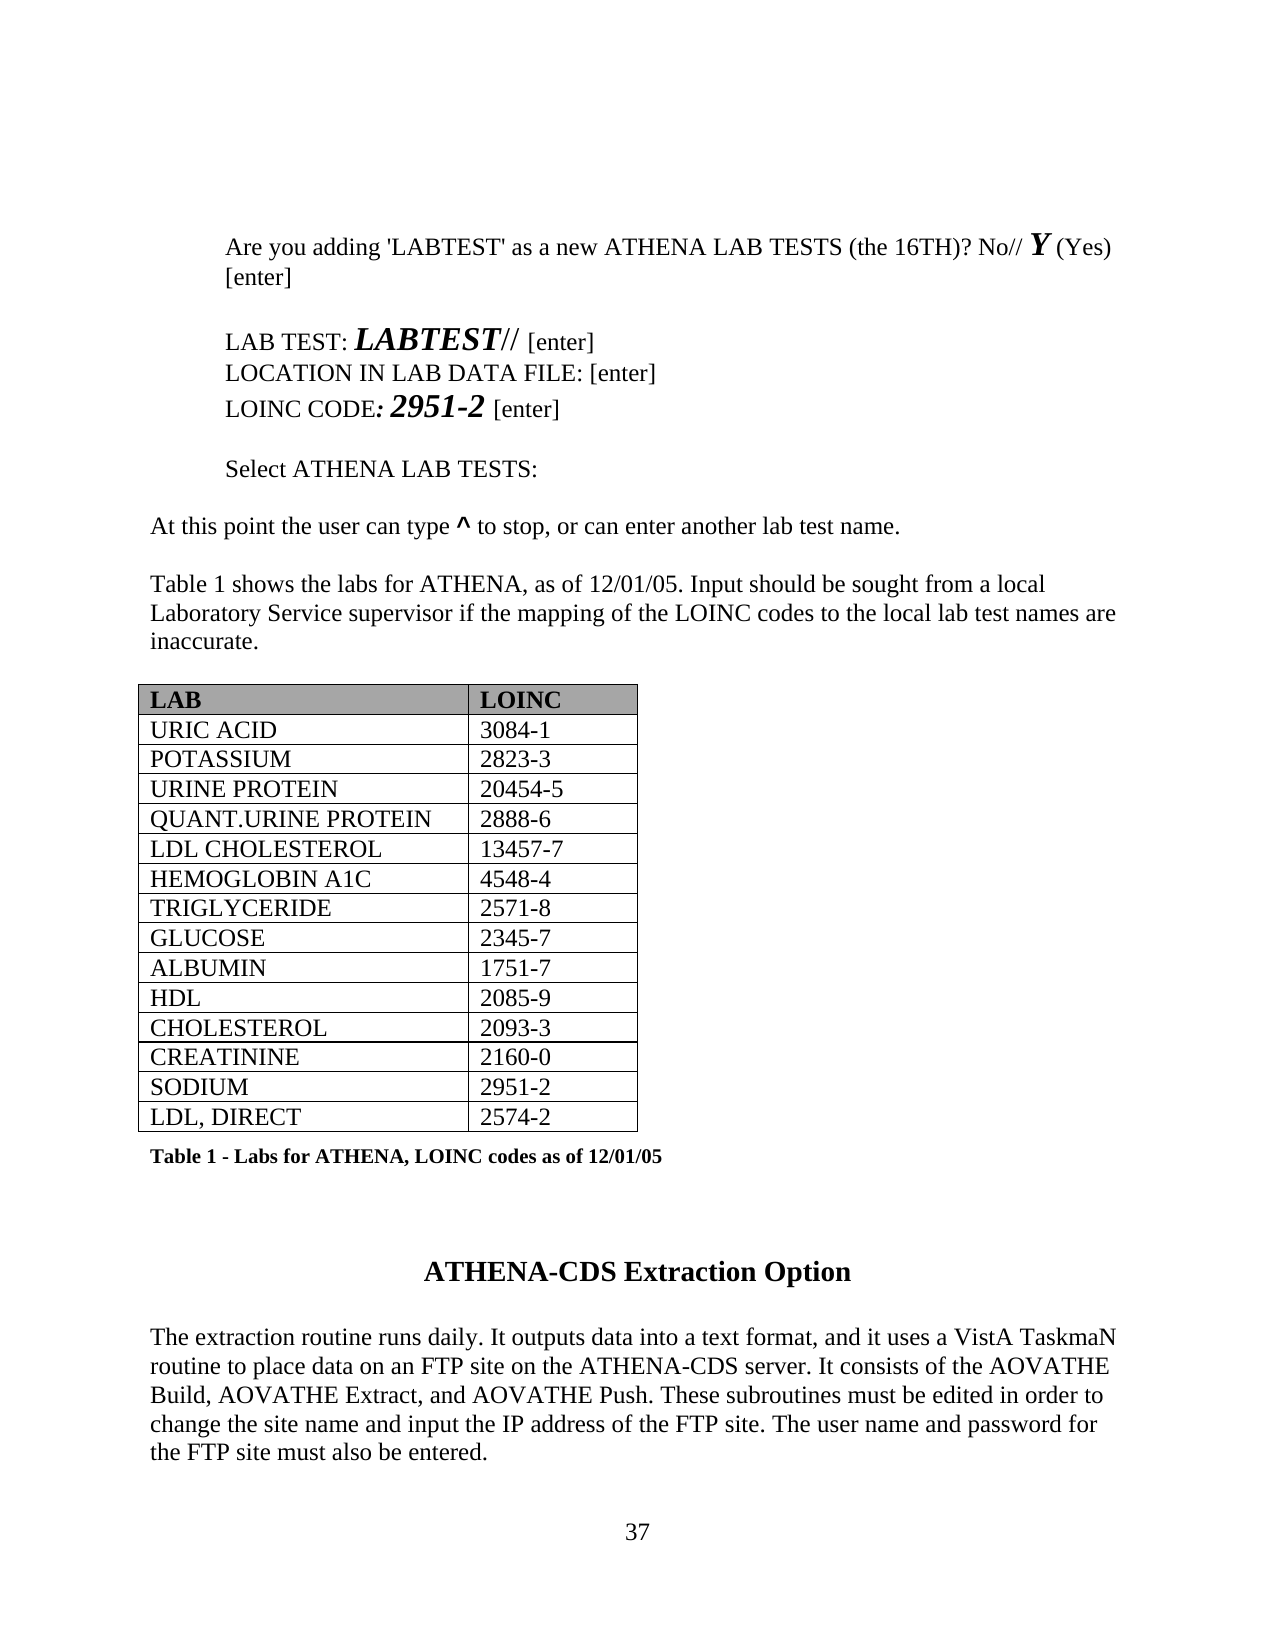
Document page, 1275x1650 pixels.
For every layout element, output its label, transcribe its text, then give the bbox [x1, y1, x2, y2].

table_cell 2345-7 [469, 923, 637, 952]
table_cell 3084-1 [469, 715, 637, 743]
text The extraction routine runs daily. It outputs data into a text format, and it uses a VistA TaskmaN routine to place data on an FTP site on the ATHENA-CDS server. It consists of the AOVATHE Build, AOVATHE Extract, and AOVATHE Push. These subroutines must be edited in order to change the site name and input the IP address of the FTP site. The user name and password for the FTP site must also be entered. [150, 1322, 1125, 1466]
table_cell 2823-3 [469, 745, 637, 773]
table_cell ALBUMIN [139, 953, 468, 982]
table_cell POTASSIUM [139, 745, 468, 773]
table_cell TRIGLYCERIDE [139, 894, 468, 922]
table_cell CREATININE [139, 1043, 468, 1071]
text Table 1 shows the labs for ATHENA, as of 12/01/05. Input should be sought from a local Laboratory Service supervisor if the mapping of the LOINC codes to the local lab test names are inaccurate. [150, 569, 1125, 655]
text LOCATION IN LAB DATA FILE: [enter] [225, 358, 1125, 387]
table_cell SODIUM [139, 1072, 468, 1101]
table_cell GLUCOSE [139, 923, 468, 952]
text At this point the user can type ^ to stop, or can enter another lab test name. [150, 511, 1125, 540]
table_cell 13457-7 [469, 834, 637, 863]
table_header LAB [139, 685, 468, 714]
table_cell QUANT.URINE PROTEIN [139, 804, 468, 833]
table_cell 1751-7 [469, 953, 637, 982]
table_cell 2093-3 [469, 1013, 637, 1041]
table_cell HEMOGLOBIN A1C [139, 864, 468, 892]
text LAB TEST: LABTEST// [enter] [225, 319, 1125, 358]
table_cell 2160-0 [469, 1043, 637, 1071]
table_cell 20454-5 [469, 774, 637, 803]
table_cell 2574-2 [469, 1102, 637, 1131]
table_cell HDL [139, 983, 468, 1012]
table_header LOINC [469, 685, 637, 714]
list ATHENA-CDS Extraction Option [150, 1254, 1125, 1287]
table_cell 2888-6 [469, 804, 637, 833]
table_cell 2571-8 [469, 894, 637, 922]
table_cell LDL, DIRECT [139, 1102, 468, 1131]
text Are you adding 'LABTEST' as a new ATHENA LAB TESTS (the 16TH)? No// Y (Yes) [enter] [225, 224, 1125, 291]
table_cell 2085-9 [469, 983, 637, 1012]
table_cell LDL CHOLESTEROL [139, 834, 468, 863]
table_cell URIC ACID [139, 715, 468, 743]
text LOINC CODE: 2951-2 [enter] [225, 387, 1125, 425]
table_cell CHOLESTEROL [139, 1013, 468, 1041]
table_cell 4548-4 [469, 864, 637, 892]
text Select ATHENA LAB TESTS: [225, 454, 1125, 482]
table_cell URINE PROTEIN [139, 774, 468, 803]
table_cell 2951-2 [469, 1072, 637, 1101]
